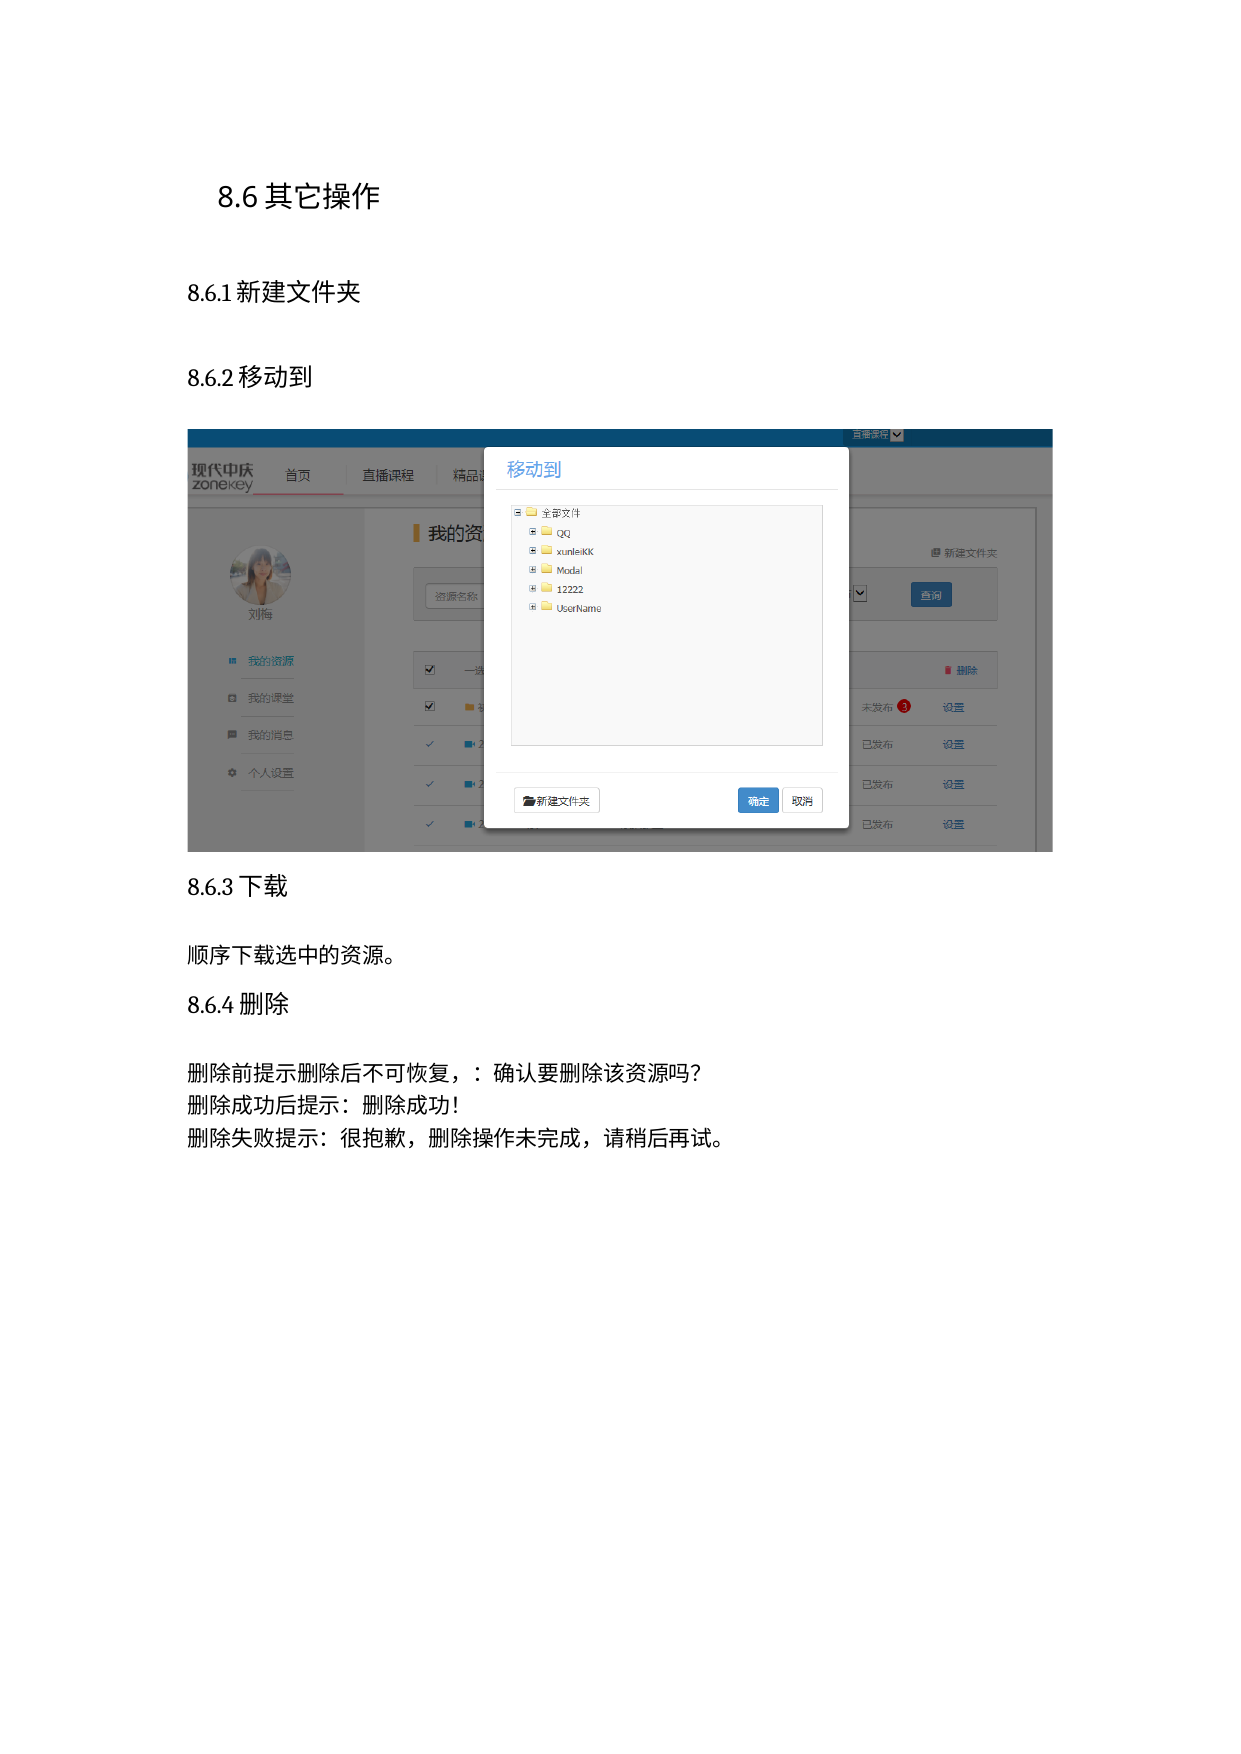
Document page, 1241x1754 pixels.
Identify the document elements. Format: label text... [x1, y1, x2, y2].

text 删除失败提示：很抱歉，删除操作未完成，请稍后再试。 [187, 1120, 1053, 1153]
text 删除前提示删除后不可恢复，：确认要删除该资源吗？ [187, 1055, 1053, 1088]
text 8.6.2移动到 [187, 343, 1053, 408]
text 8.6其它操作 [187, 162, 1053, 227]
picture [187, 429, 1053, 852]
text 8.6.1新建文件夹 [187, 258, 1053, 323]
text 8.6.3下载 [187, 852, 1053, 917]
text 顺序下载选中的资源。 [187, 937, 1053, 970]
text 删除成功后提示：删除成功！ [187, 1088, 1053, 1120]
text 8.6.4删除 [187, 970, 1053, 1035]
